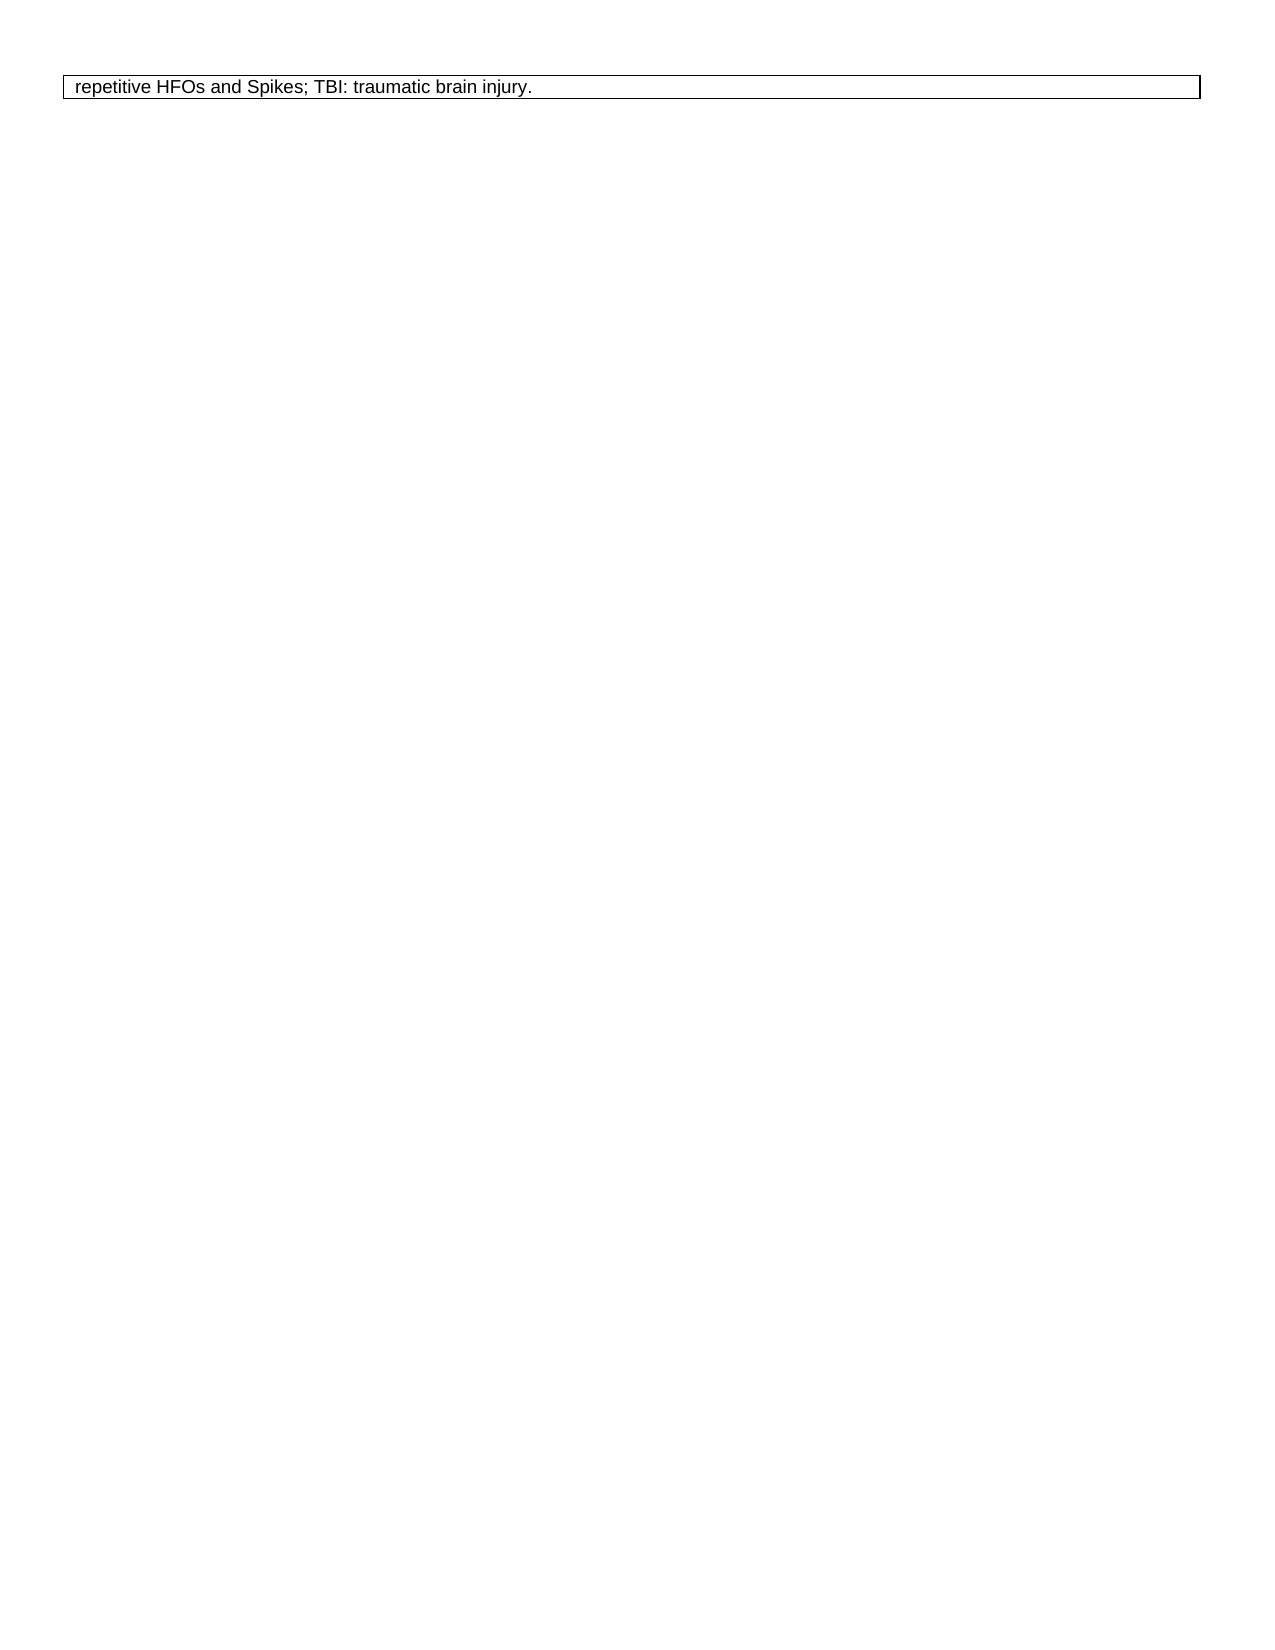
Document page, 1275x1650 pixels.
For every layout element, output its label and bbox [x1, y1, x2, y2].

table_header [64, 76, 1199, 98]
